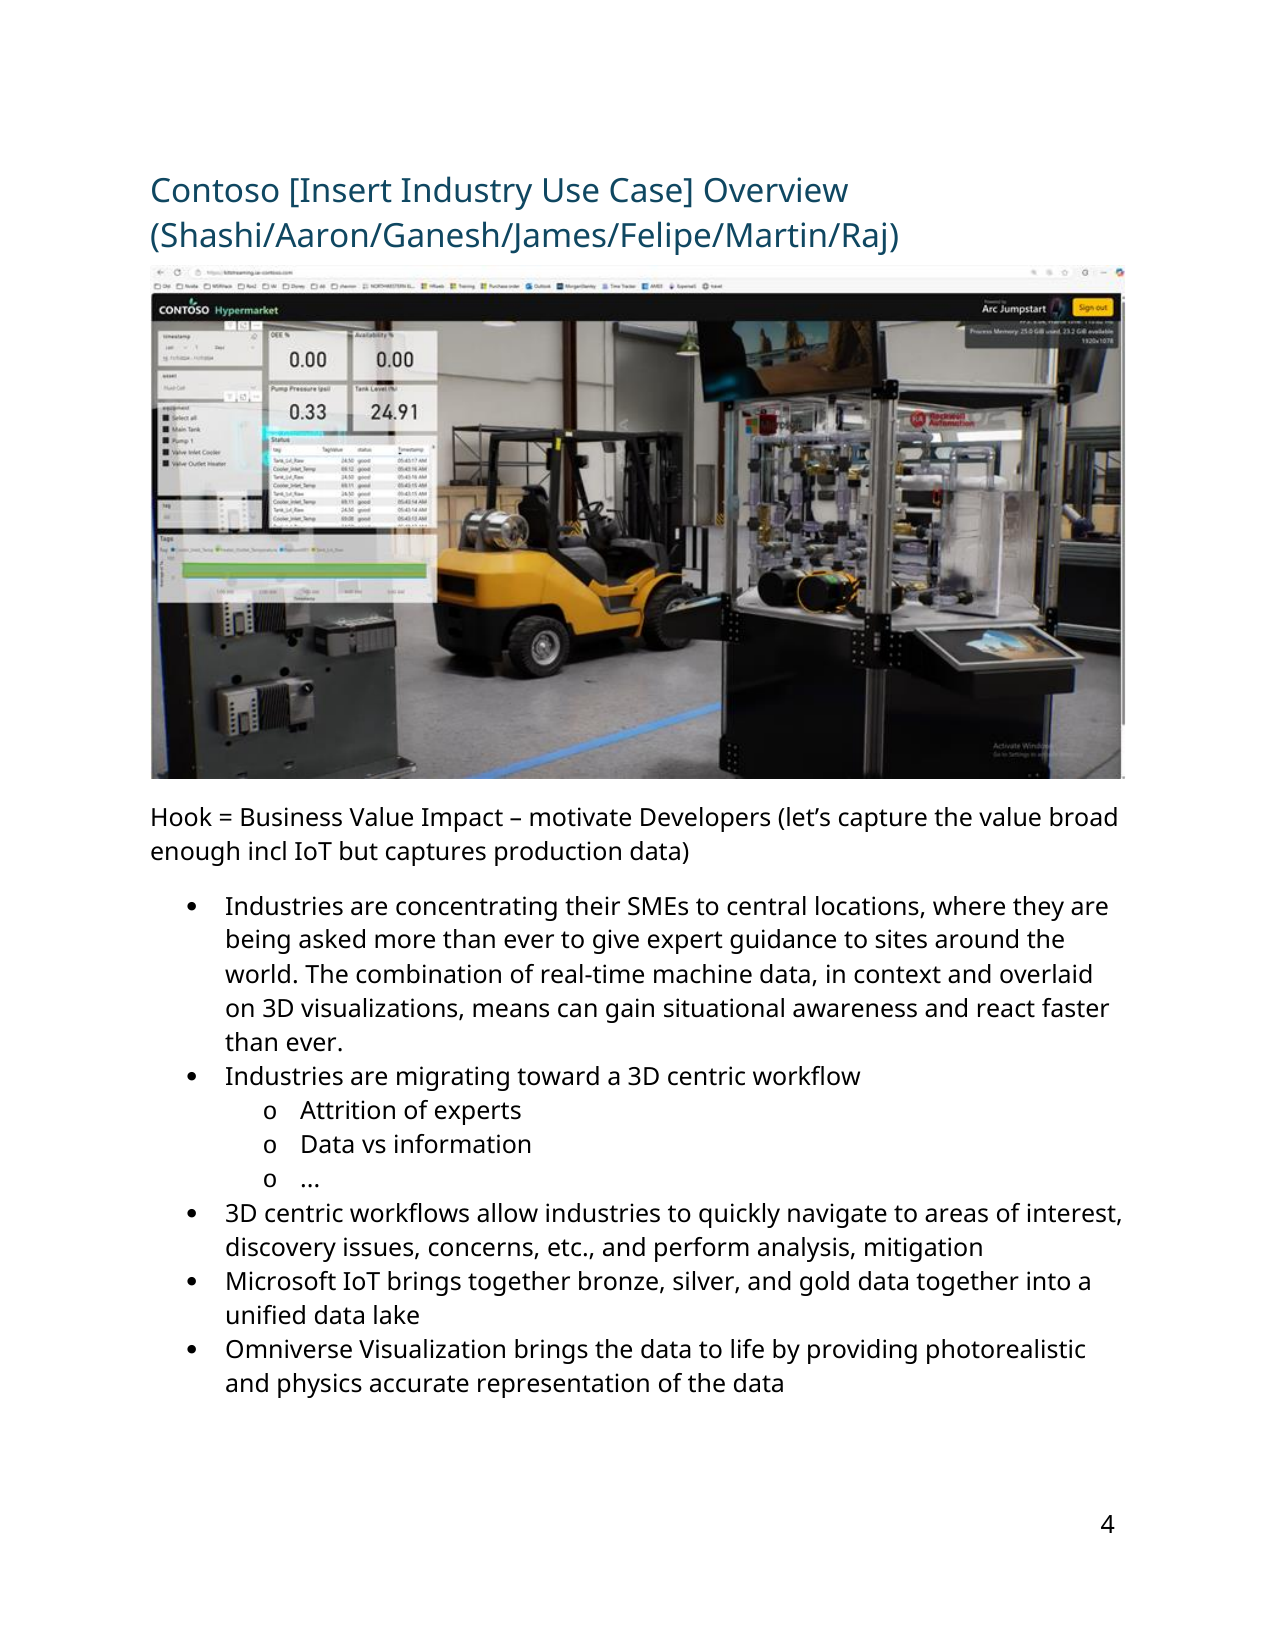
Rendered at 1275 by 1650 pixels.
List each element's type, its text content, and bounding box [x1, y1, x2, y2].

list Attrition of experts [262, 1092, 1125, 1127]
subtitle Contoso [Insert Industry Use Case] Overview (Shashi/Aaron/Ganesh/James/Felipe/Martin/Raj) [150, 167, 1125, 257]
picture [150, 265, 1125, 779]
list Data vs information [262, 1127, 1125, 1161]
list Industries are concentrating their SMEs to central locations, where they are being asked more than ever to give expert guidance to sites around the world. The combination of real-time machine data, in context and overlaid on 3D visualizations, means can gain situational awareness and react faster than ever. [187, 888, 1125, 1058]
list Omniverse Visualization brings the data to life by providing photorealistic and physics accurate representation of the data [187, 1332, 1125, 1400]
list 3D centric workflows allow industries to quickly navigate to areas of interest, discovery issues, concerns, etc., and perform analysis, mitigation [187, 1195, 1125, 1263]
list Industries are migrating toward a 3D centric workflow [187, 1058, 1125, 1092]
text Hook = Business Value Impact – motivate Developers (let’s capture the value broad enough incl IoT but captures production data) [150, 799, 1125, 867]
list Microsoft IoT brings together bronze, silver, and gold data together into a unified data lake [187, 1263, 1125, 1332]
list ... [262, 1161, 1125, 1195]
